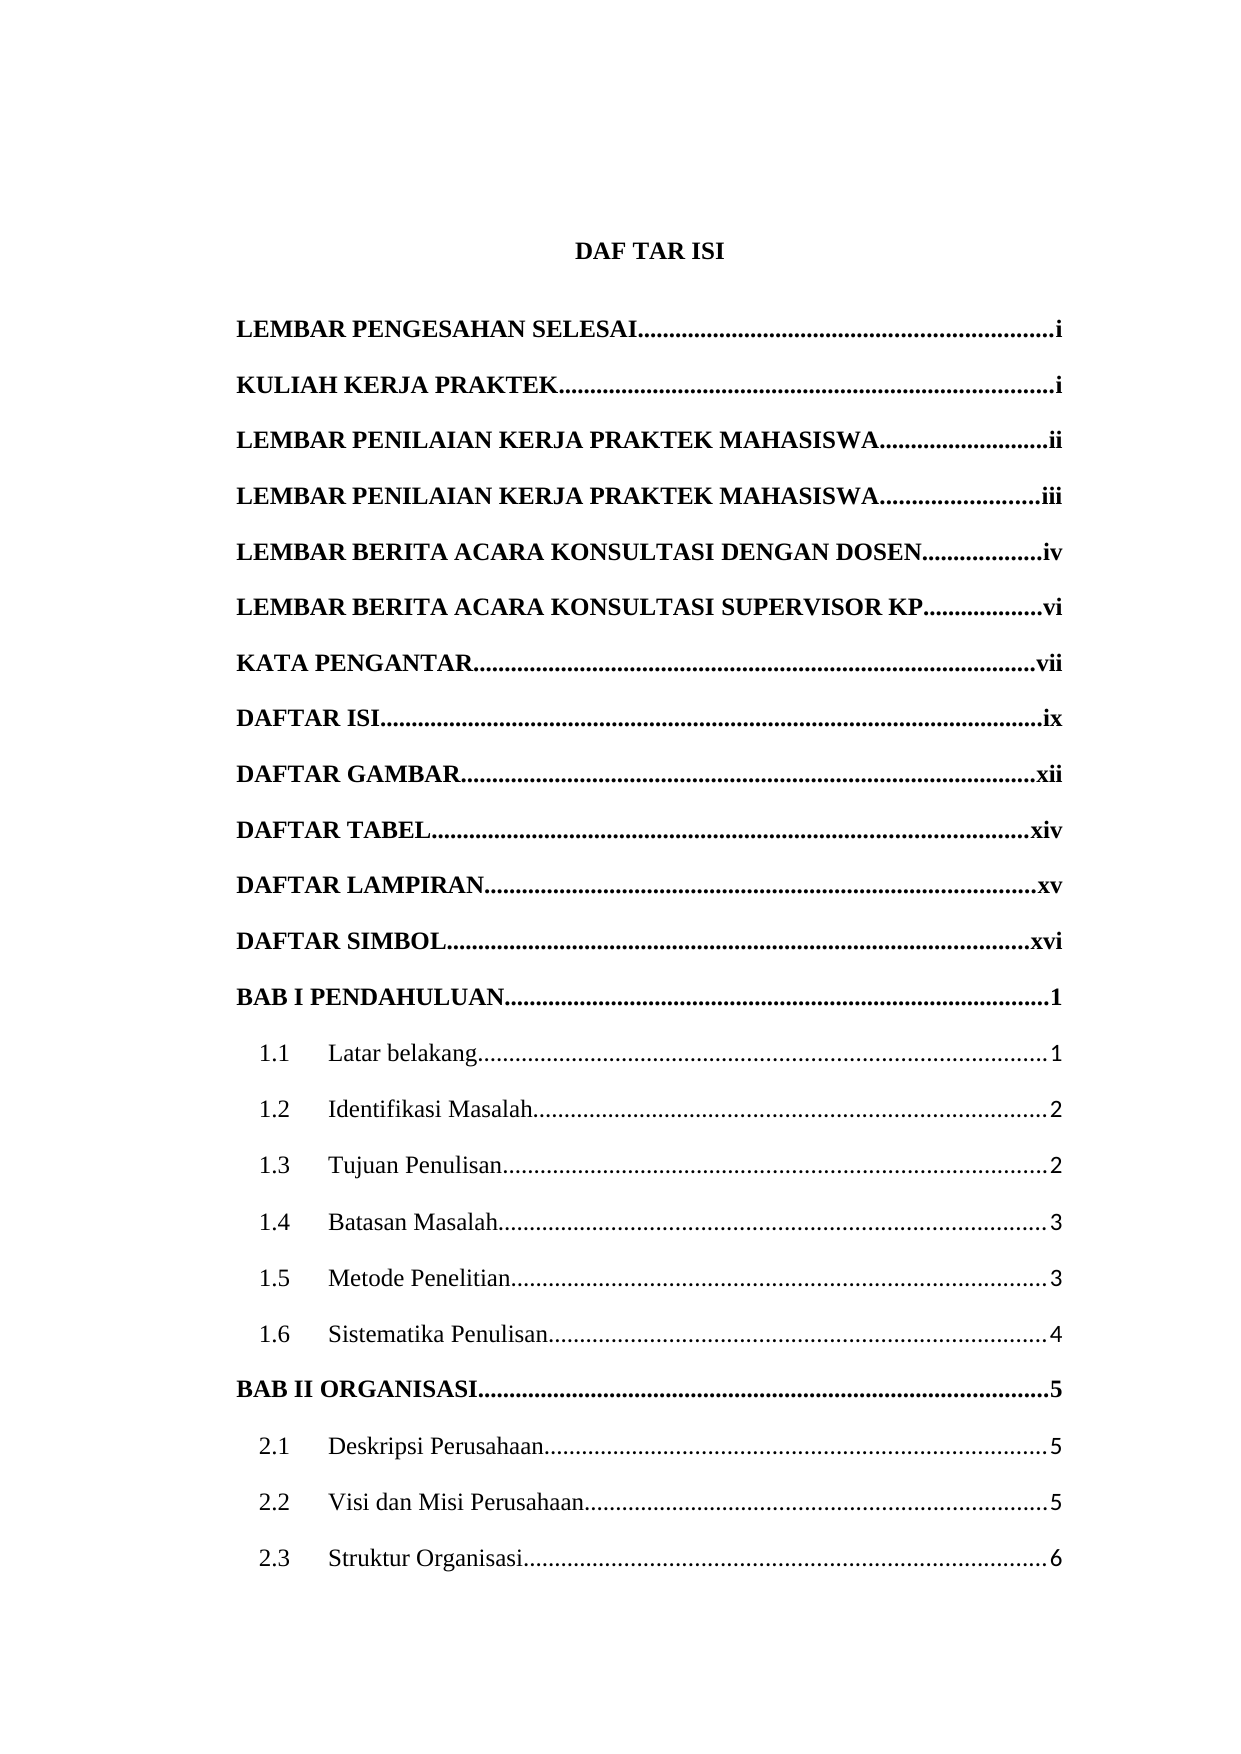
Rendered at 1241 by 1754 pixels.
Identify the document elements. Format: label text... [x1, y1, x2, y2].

text 1.1 Latar belakang 1 [259, 1037, 1063, 1068]
text LEMBAR PENGESAHAN SELESAI i [236, 314, 1063, 343]
text DAFTAR ISI ix [236, 703, 1063, 732]
text 1.5 Metode Penelitian 3 [259, 1262, 1063, 1292]
text 2.2 Visi dan Misi Perusahaan 5 [259, 1486, 1063, 1516]
text 1.6 Sistematika Penulisan 4 [259, 1318, 1063, 1348]
text LEMBAR BERITA ACARA KONSULTASI SUPERVISOR KP vi [236, 592, 1063, 621]
text BAB I PENDAHULUAN 1 [236, 982, 1063, 1010]
text DAFTAR SIMBOL xvi [236, 926, 1063, 955]
text DAFTAR GAMBAR xii [236, 759, 1063, 788]
text KULIAH KERJA PRAKTEK i [236, 370, 1063, 398]
text LEMBAR PENILAIAN KERJA PRAKTEK MAHASISWA iii [236, 481, 1063, 510]
text LEMBAR BERITA ACARA KONSULTASI DENGAN DOSEN iv [236, 537, 1063, 565]
text 1.4 Batasan Masalah 3 [259, 1206, 1063, 1236]
text BAB II ORGANISASI 5 [236, 1374, 1063, 1403]
subtitle DAF TAR ISI [236, 236, 1063, 265]
text 1.3 Tujuan Penulisan 2 [259, 1149, 1063, 1180]
text DAFTAR LAMPIRAN xv [236, 870, 1063, 899]
text LEMBAR PENILAIAN KERJA PRAKTEK MAHASISWA ii [236, 425, 1063, 454]
text 1.2 Identifikasi Masalah 2 [259, 1093, 1063, 1124]
text 2.1 Deskripsi Perusahaan 5 [259, 1430, 1063, 1460]
text DAFTAR TABEL xiv [236, 815, 1063, 843]
text KATA PENGANTAR vii [236, 648, 1063, 677]
text 2.3 Struktur Organisasi 6 [259, 1542, 1063, 1573]
